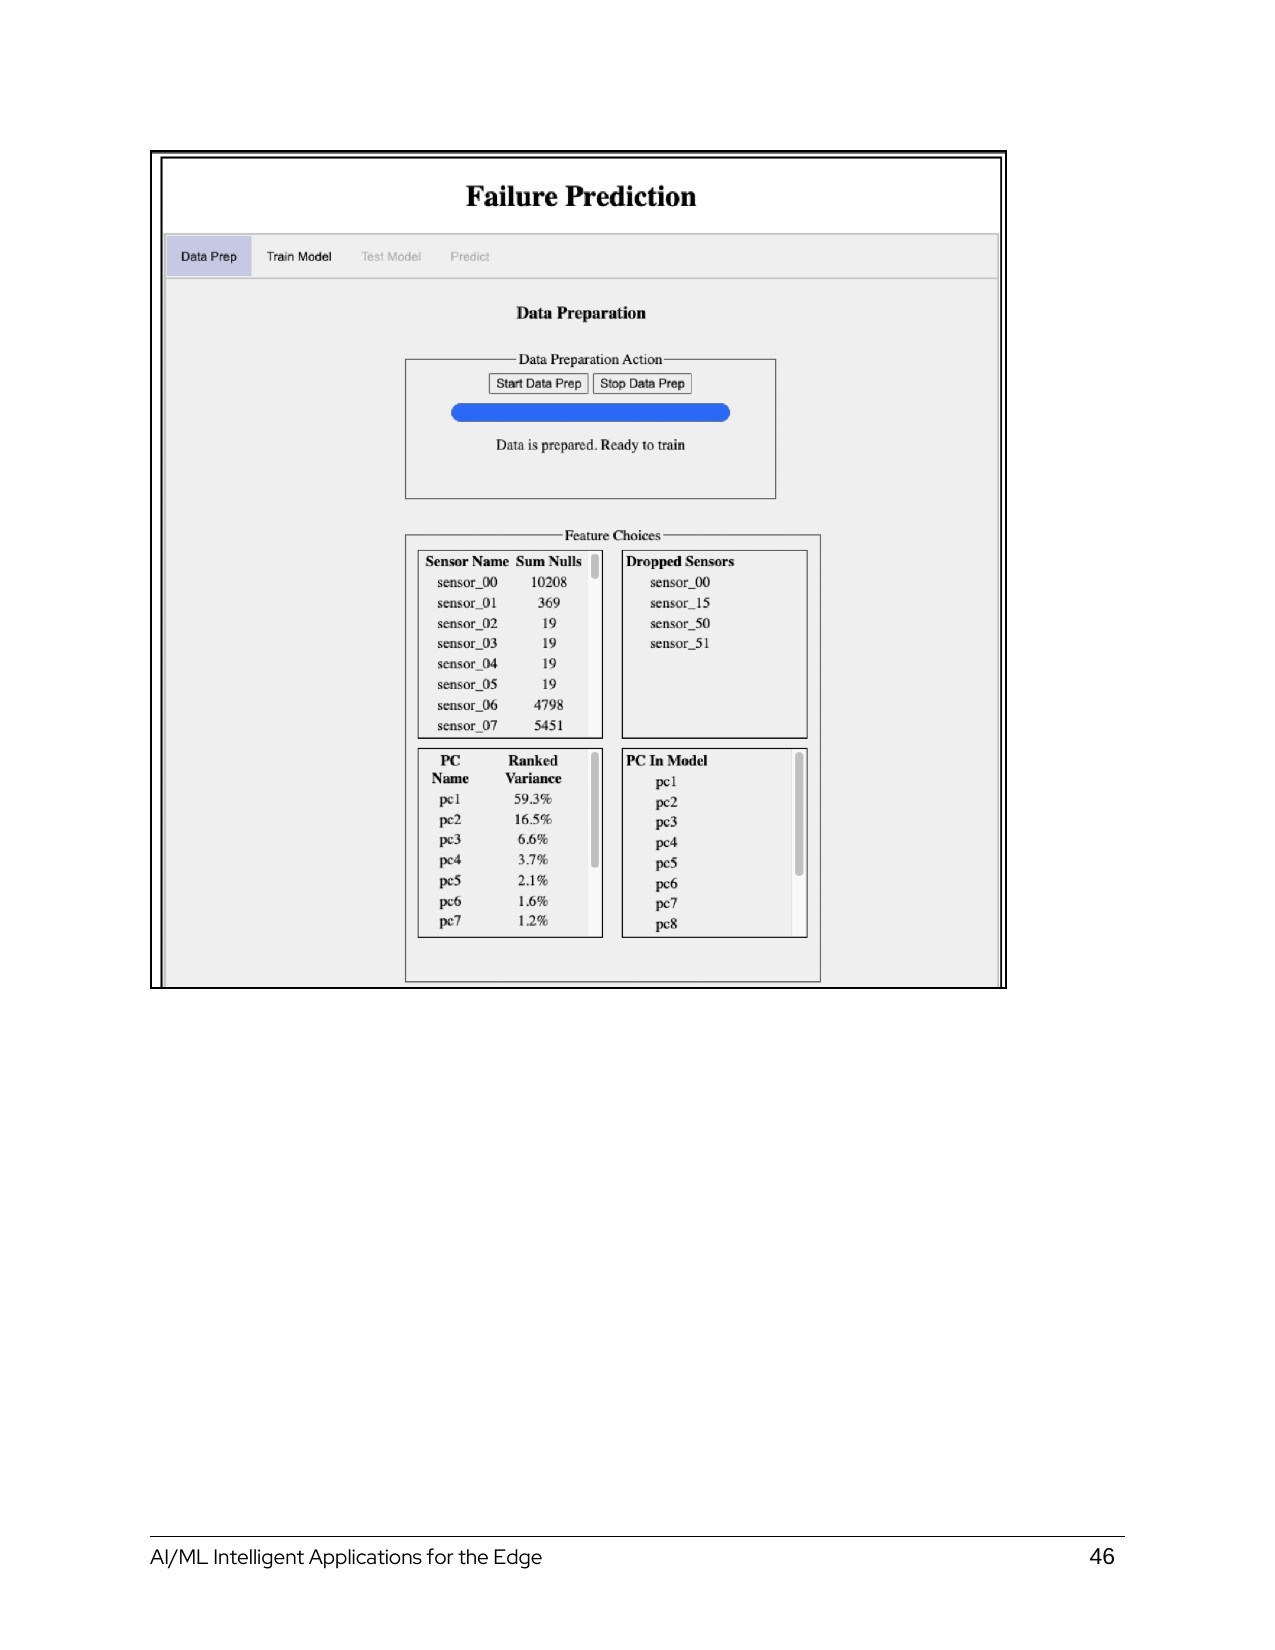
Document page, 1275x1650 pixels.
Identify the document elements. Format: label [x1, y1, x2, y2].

picture [152, 152, 1005, 987]
